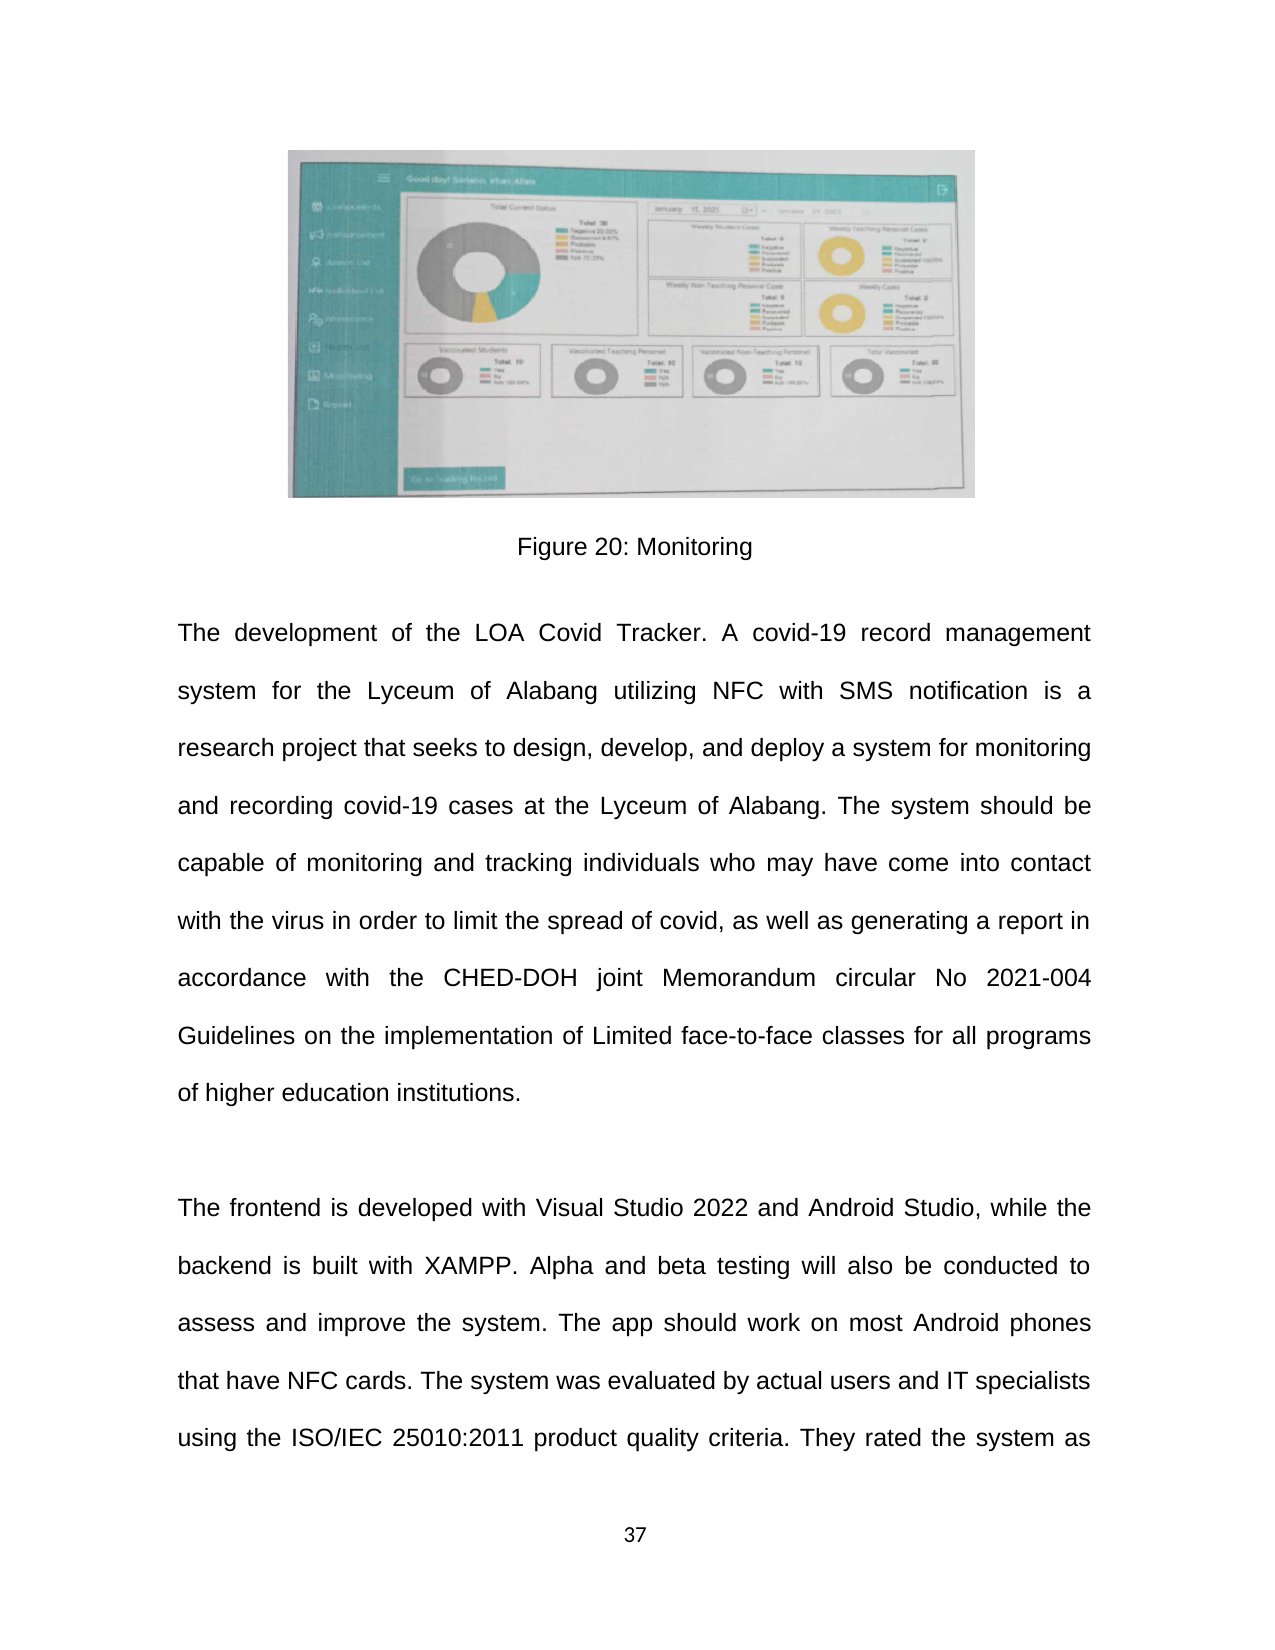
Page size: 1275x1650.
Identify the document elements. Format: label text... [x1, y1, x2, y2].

picture [287, 150, 975, 498]
text The development of the LOA Covid Tracker. A covid-19 record management system for the Lyceum of Alabang utilizing NFC with SMS notification is a research project that seeks to design, develop, and deploy a system for monitoring and recording covid-19 cases at the Lyceum of Alabang. The system should be capable of monitoring and tracking individuals who may have come into contact with the virus in order to limit the spread of covid, as well as generating a report in accordance with the CHED-DOH joint Memorandum circular No 2021-004 Guidelines on the implementation of Limited face-to-face classes for all programs of higher education institutions. [177, 618, 1093, 1107]
text Figure 20: Monitoring [177, 532, 1093, 561]
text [177, 1193, 1093, 1452]
